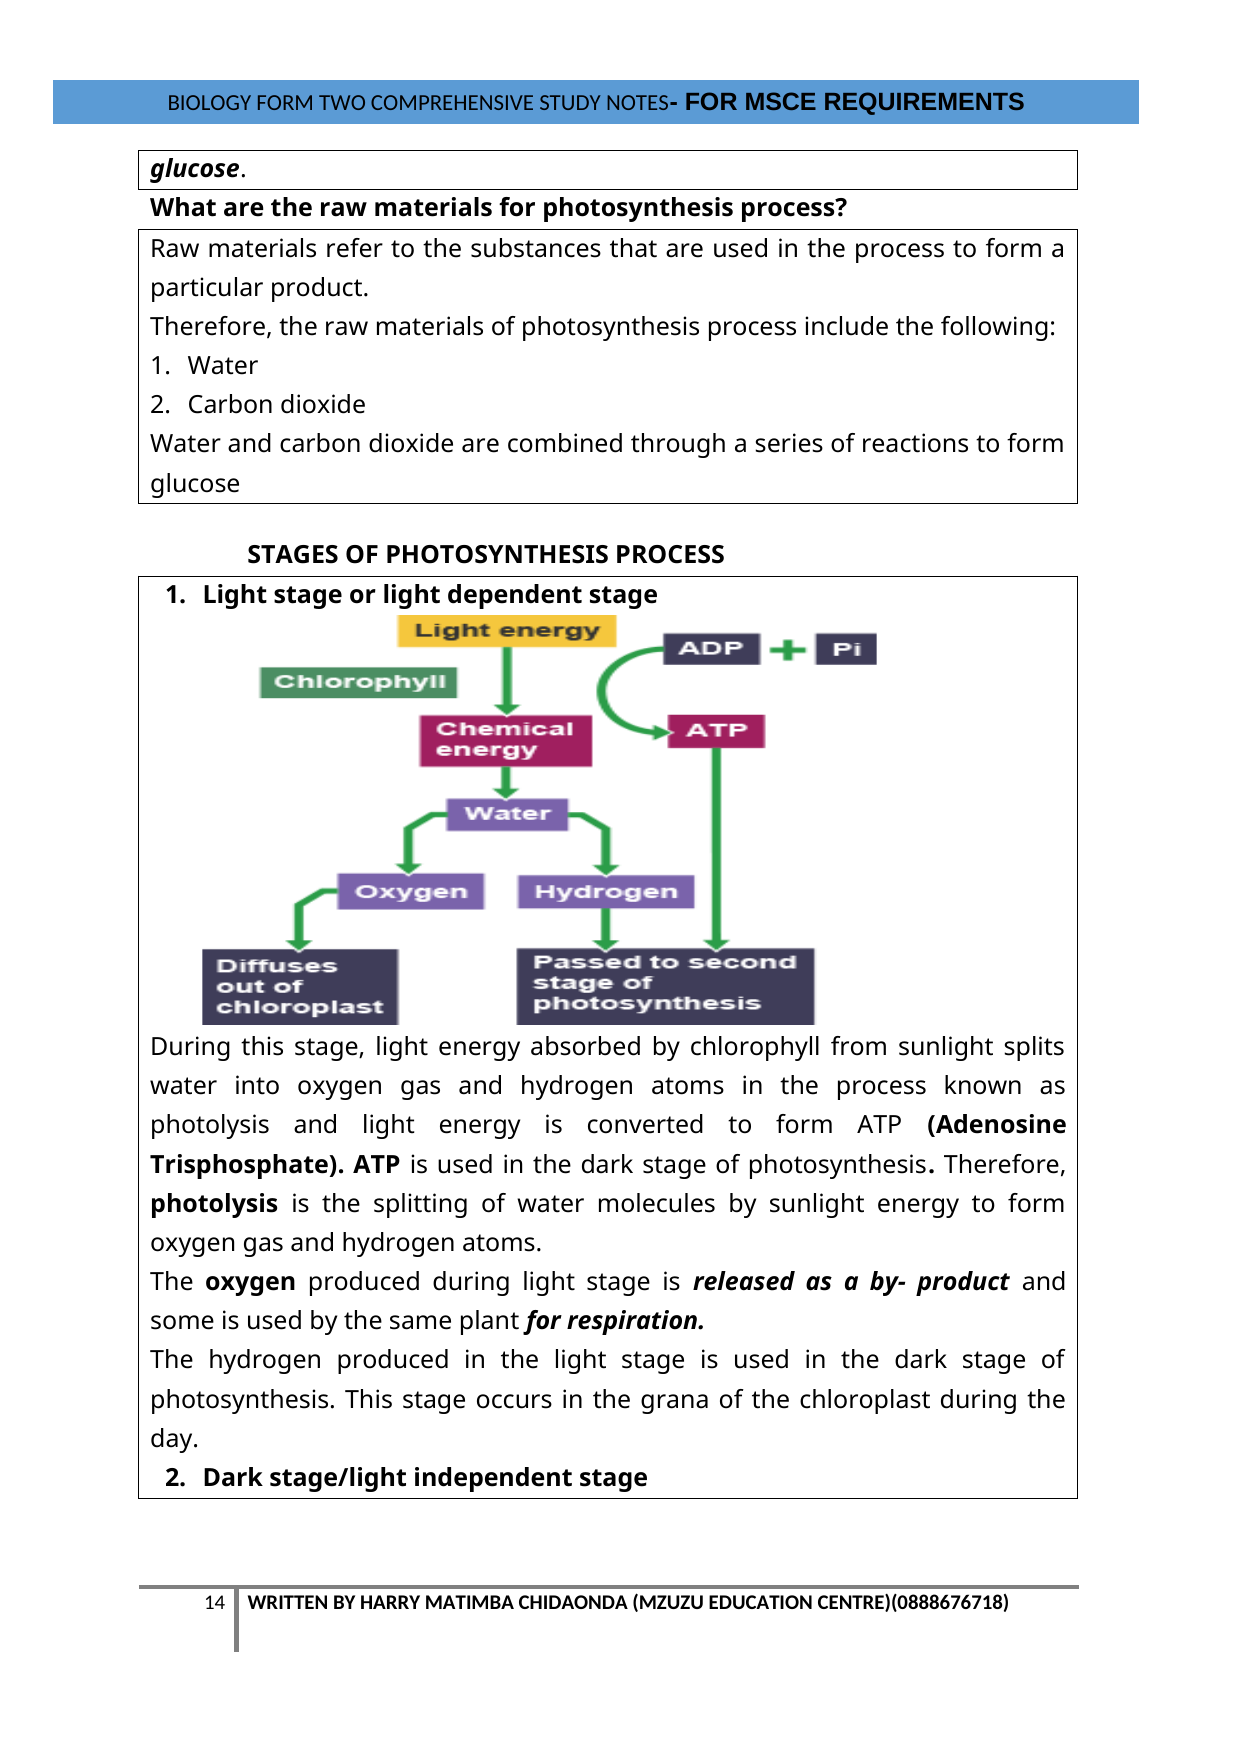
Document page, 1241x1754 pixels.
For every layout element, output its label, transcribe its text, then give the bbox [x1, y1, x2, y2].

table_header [139, 577, 1077, 1498]
table_header Raw materials refer to the substances that are used in the process to form a particular product. Therefore, the raw materials of photosynthesis process include the following: Water Carbon dioxide Water and carbon dioxide are combined through a series of reactions to form glucose [139, 230, 1077, 503]
text STAGES OF PHOTOSYNTHESIS PROCESS [150, 536, 1090, 570]
text What are the raw materials for photosynthesis process? [150, 190, 1090, 224]
picture [202, 615, 877, 1025]
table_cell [139, 151, 1077, 189]
